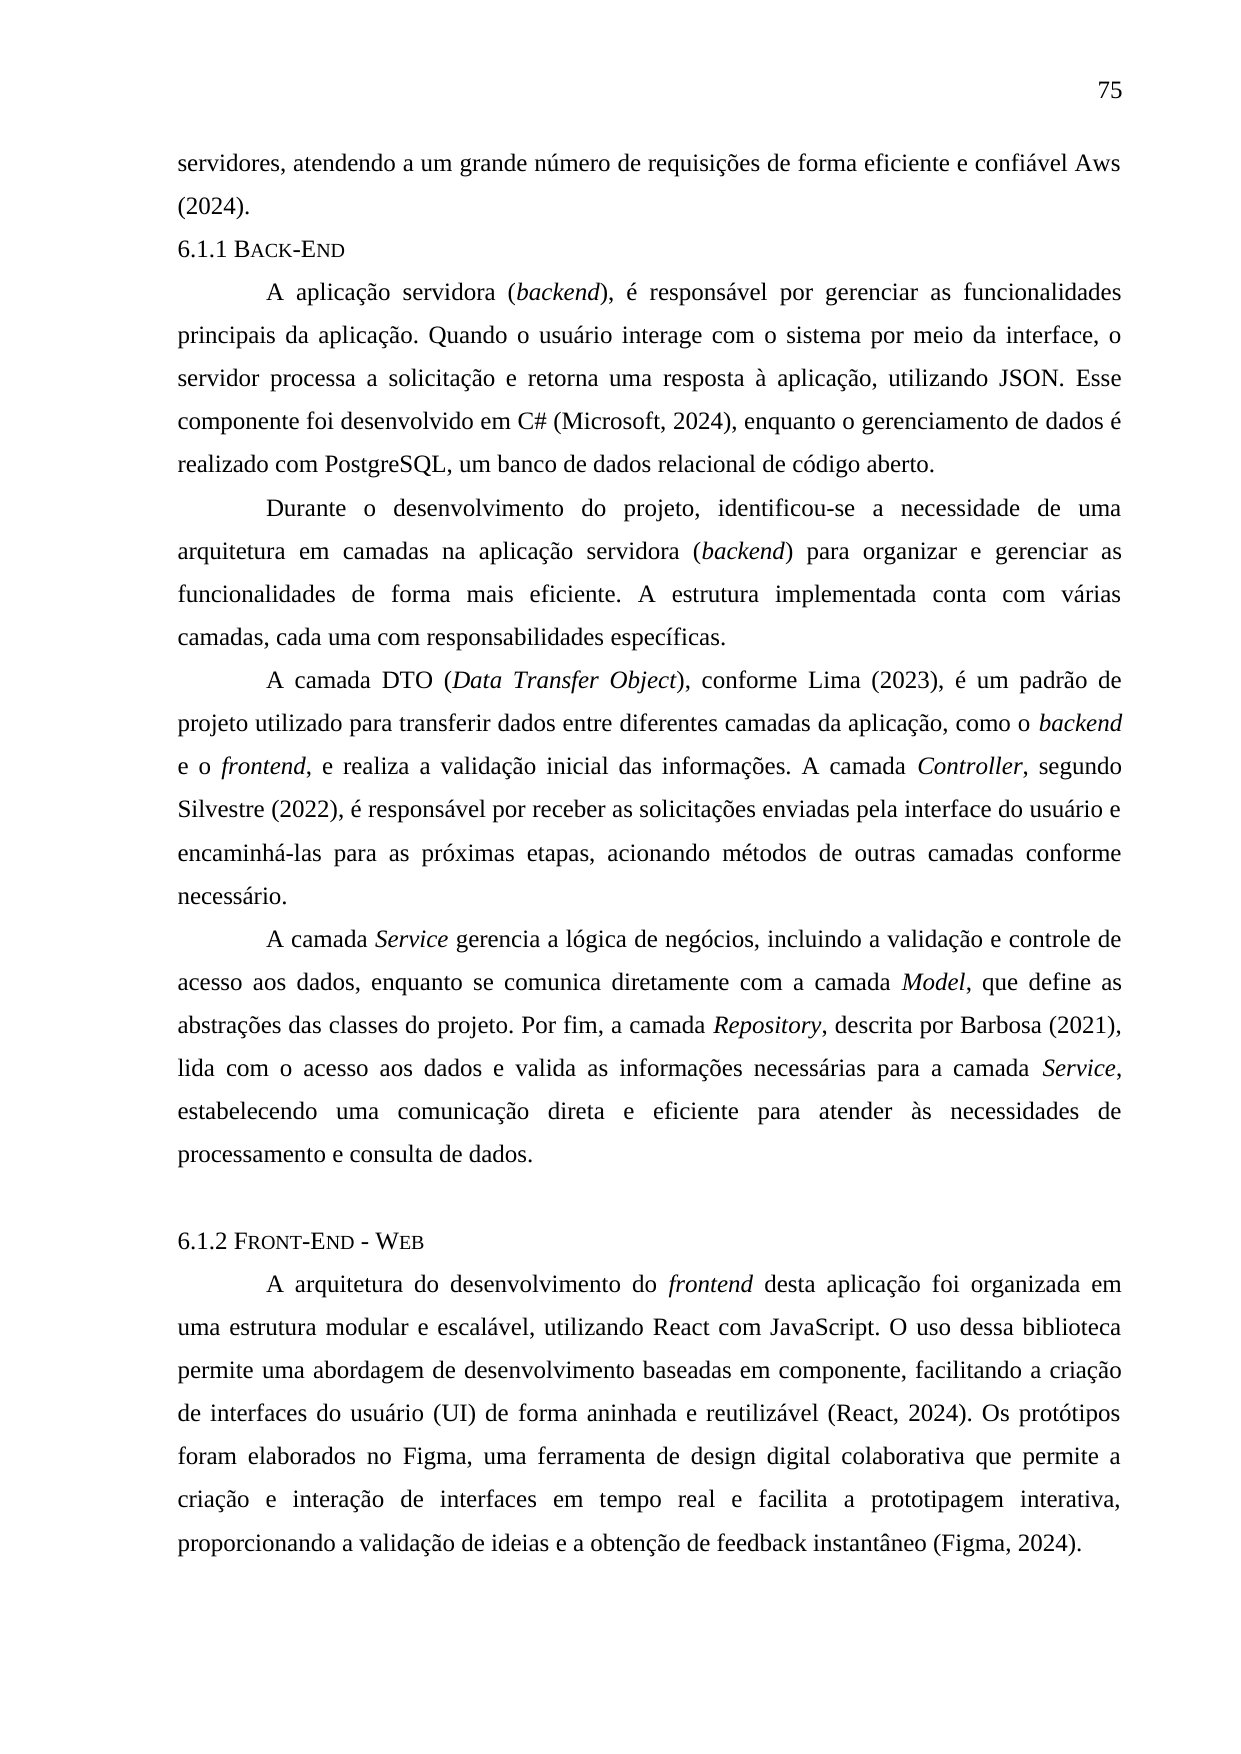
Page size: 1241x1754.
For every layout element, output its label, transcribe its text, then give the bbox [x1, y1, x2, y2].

text A aplicação servidora (backend), é responsável por gerenciar as funcionalidades principais da aplicação. Quando o usuário interage com o sistema por meio da interface, o servidor processa a solicitação e retorna uma resposta à aplicação, utilizando JSON. Esse componente foi desenvolvido em C# (Microsoft, 2024), enquanto o gerenciamento de dados é realizado com PostgreSQL, um banco de dados relacional de código aberto. [177, 277, 1122, 478]
subtitle 6.1.1 Back-End [177, 234, 1122, 263]
text Durante o desenvolvimento do projeto, identificou-se a necessidade de uma arquitetura em camadas na aplicação servidora (backend) para organizar e gerenciar as funcionalidades de forma mais eficiente. A estrutura implementada conta com várias camadas, cada uma com responsabilidades específicas. [177, 493, 1122, 651]
text A camada DTO (Data Transfer Object), conforme Lima (2023), é um padrão de projeto utilizado para transferir dados entre diferentes camadas da aplicação, como o backend e o frontend, e realiza a validação inicial das informações. A camada Controller, segundo Silvestre (2022), é responsável por receber as solicitações enviadas pela interface do usuário e encaminhá-las para as próximas etapas, acionando métodos de outras camadas conforme necessário. [177, 665, 1122, 909]
subtitle 6.1.2 Front-End - Web [177, 1226, 1122, 1254]
text A arquitetura do desenvolvimento do frontend desta aplicação foi organizada em uma estrutura modular e escalável, utilizando React com JavaScript. O uso dessa biblioteca permite uma abordagem de desenvolvimento baseadas em componente, facilitando a criação de interfaces do usuário (UI) de forma aninhada e reutilizável (React, 2024). Os protótipos foram elaborados no Figma, uma ferramenta de design digital colaborativa que permite a criação e interação de interfaces em tempo real e facilita a prototipagem interativa, proporcionando a validação de ideias e a obtenção de feedback instantâneo (Figma, 2024). [177, 1269, 1122, 1556]
text A camada Service gerencia a lógica de negócios, incluindo a validação e controle de acesso aos dados, enquanto se comunica diretamente com a camada Model, que define as abstrações das classes do projeto. Por fim, a camada Repository, descrita por Barbosa (2021), lida com o acesso aos dados e valida as informações necessárias para a camada Service, estabelecendo uma comunicação direta e eficiente para atender às necessidades de processamento e consulta de dados. [177, 924, 1122, 1168]
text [177, 148, 1122, 219]
